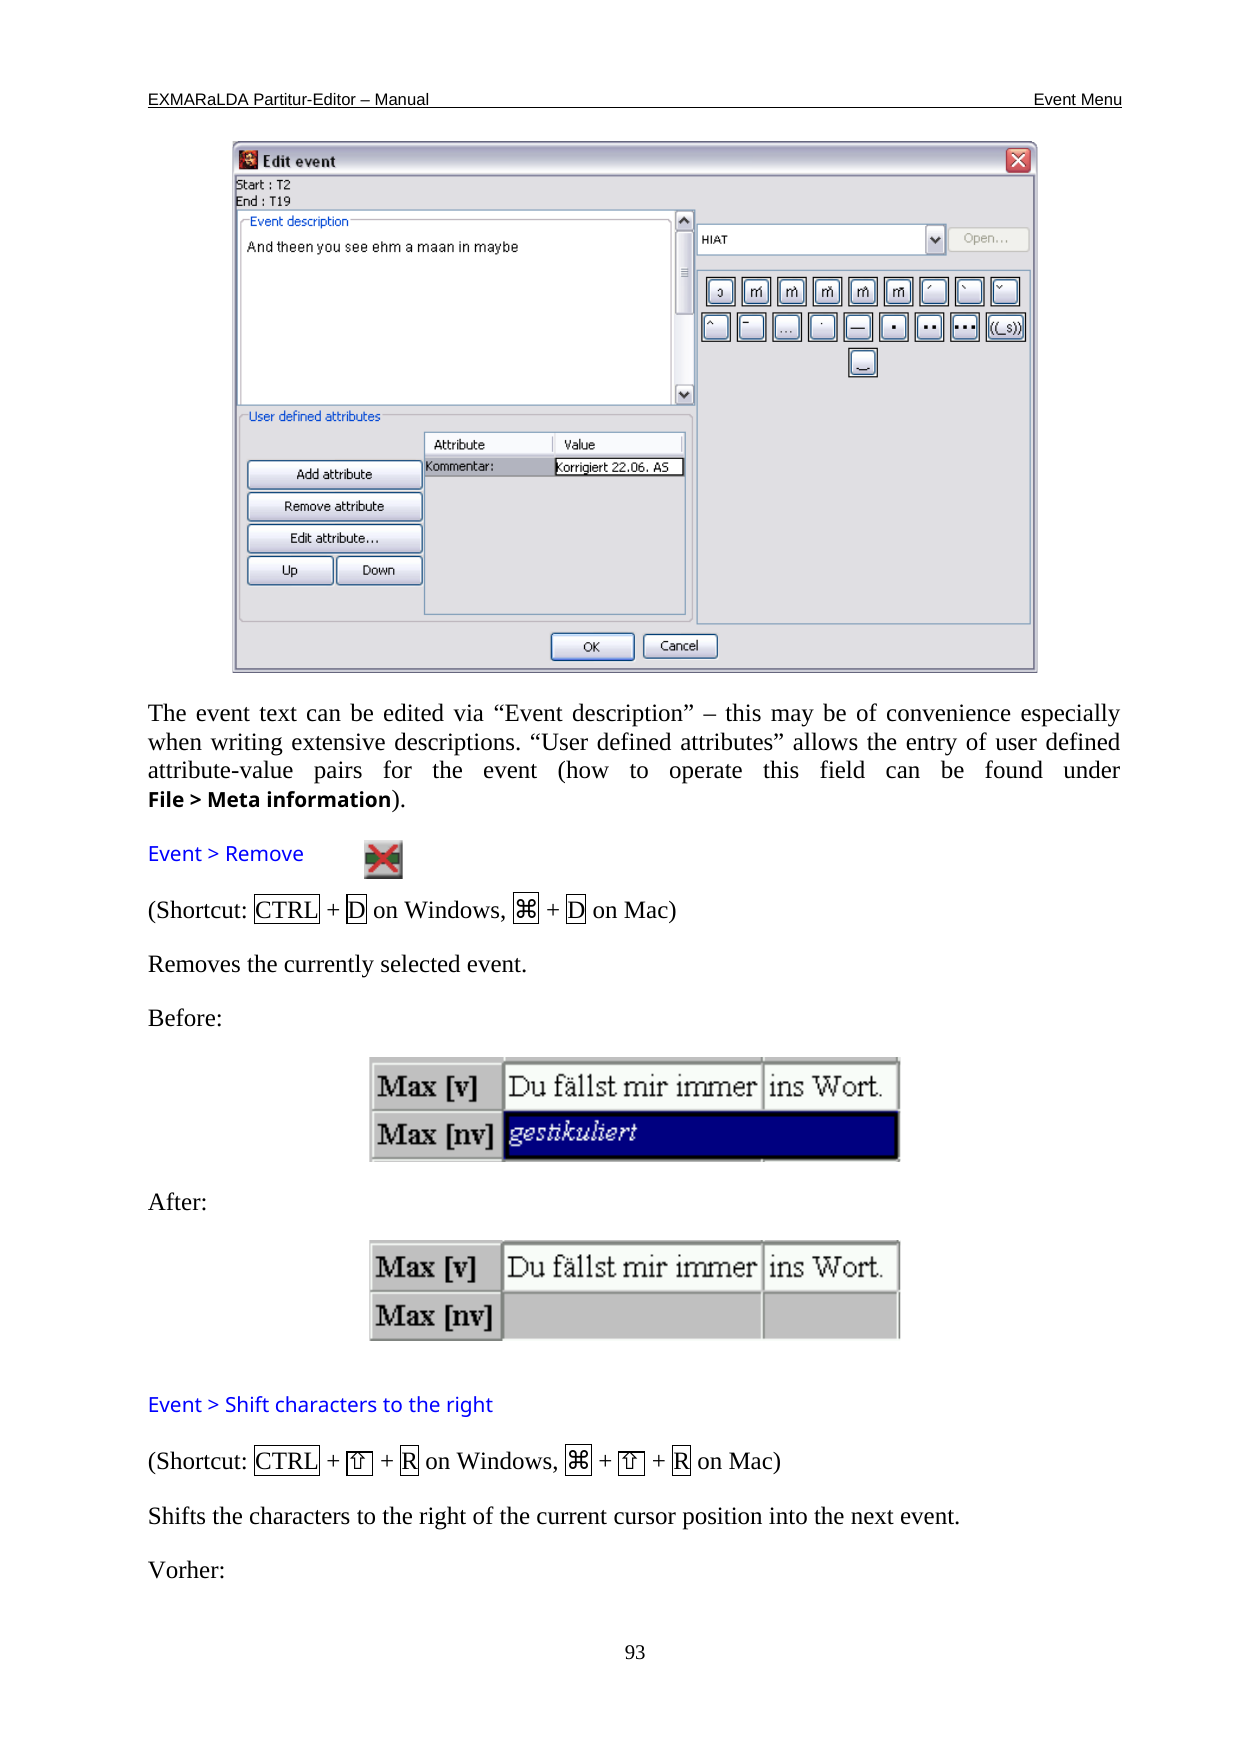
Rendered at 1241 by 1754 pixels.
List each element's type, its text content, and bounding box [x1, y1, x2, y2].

text Vorher: [148, 1555, 1122, 1584]
text (Shortcut: CTRL + D on Windows, ⌘ + D on Mac) [148, 892, 513, 924]
text Shifts the characters to the right of the current cursor position into the next event. [148, 1501, 1122, 1530]
text (Shortcut: CTRL + + R on Windows, ⌘ + + R on Mac) [148, 1444, 565, 1476]
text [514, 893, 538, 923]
picture [369, 1240, 901, 1341]
subtitle Event > Remove [148, 839, 1122, 867]
text Removes the currently selected event. [148, 949, 1122, 978]
text (Shortcut: CTRL + D on Windows, ⌘ + D on Mac) [539, 892, 1122, 924]
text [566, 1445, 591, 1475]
text After: [148, 1187, 1122, 1215]
subtitle Event > Shift characters to the right [148, 1390, 1122, 1419]
text Before: [148, 1003, 1122, 1032]
picture [369, 1057, 901, 1162]
text The event text can be edited via “Event description” – this may be of convenience especially when writing extensive descriptions. “User defined attributes” allows the entry of user defined attribute-value pairs for the event (how to operate this field can be found under File > Meta information). [148, 698, 1122, 814]
picture [364, 840, 403, 879]
picture [232, 141, 1038, 673]
text (Shortcut: CTRL + + R on Windows, ⌘ + + R on Mac) [592, 1444, 1122, 1476]
